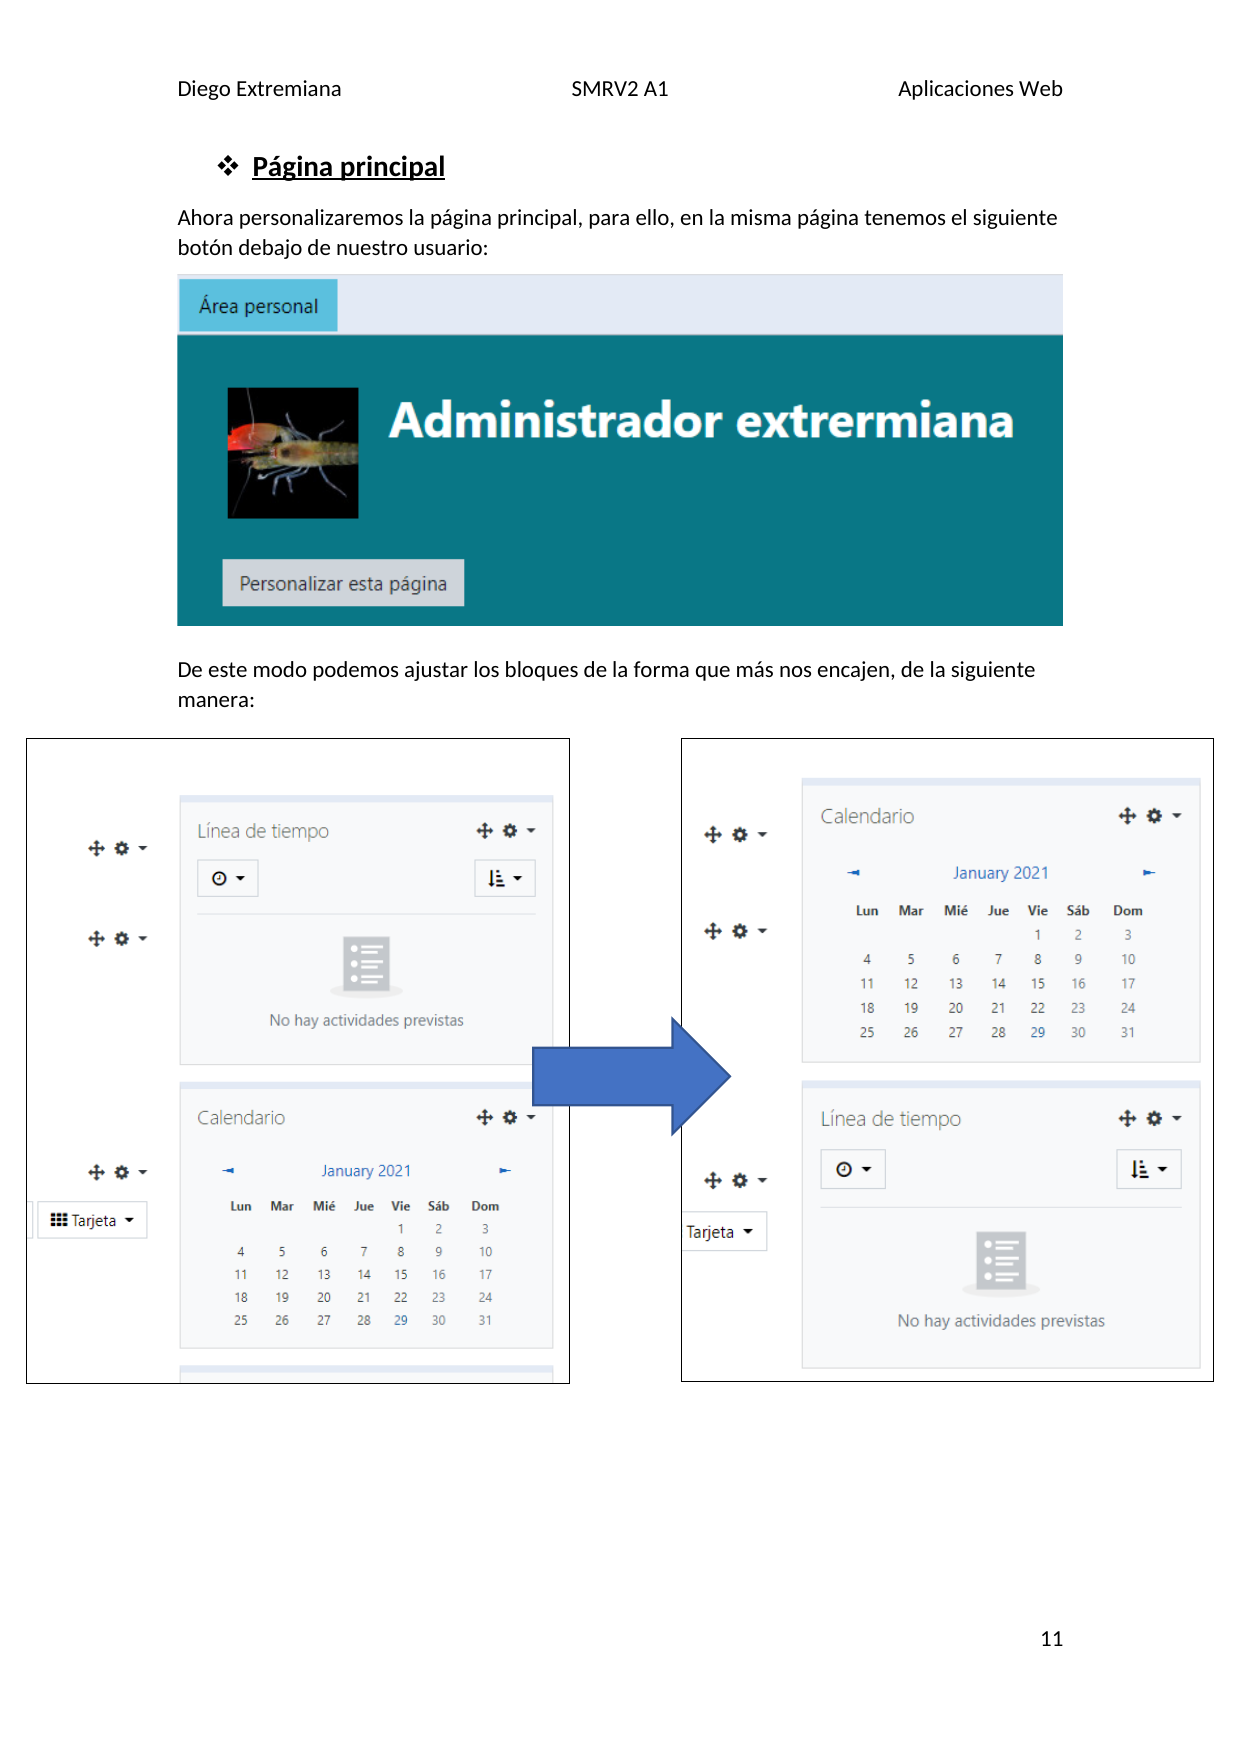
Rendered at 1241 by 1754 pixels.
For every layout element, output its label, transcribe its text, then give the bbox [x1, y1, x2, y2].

picture [682, 739, 1213, 1381]
text Ahora personalizaremos la página principal, para ello, en la misma página tenemos el siguiente botón debajo de nuestro usuario: [177, 203, 1063, 261]
picture [27, 739, 569, 1383]
subtitle Página principal [215, 148, 1063, 183]
text De este modo podemos ajustar los bloques de la forma que más nos encajen, de la siguiente manera: [177, 655, 1063, 713]
picture [177, 274, 1063, 626]
